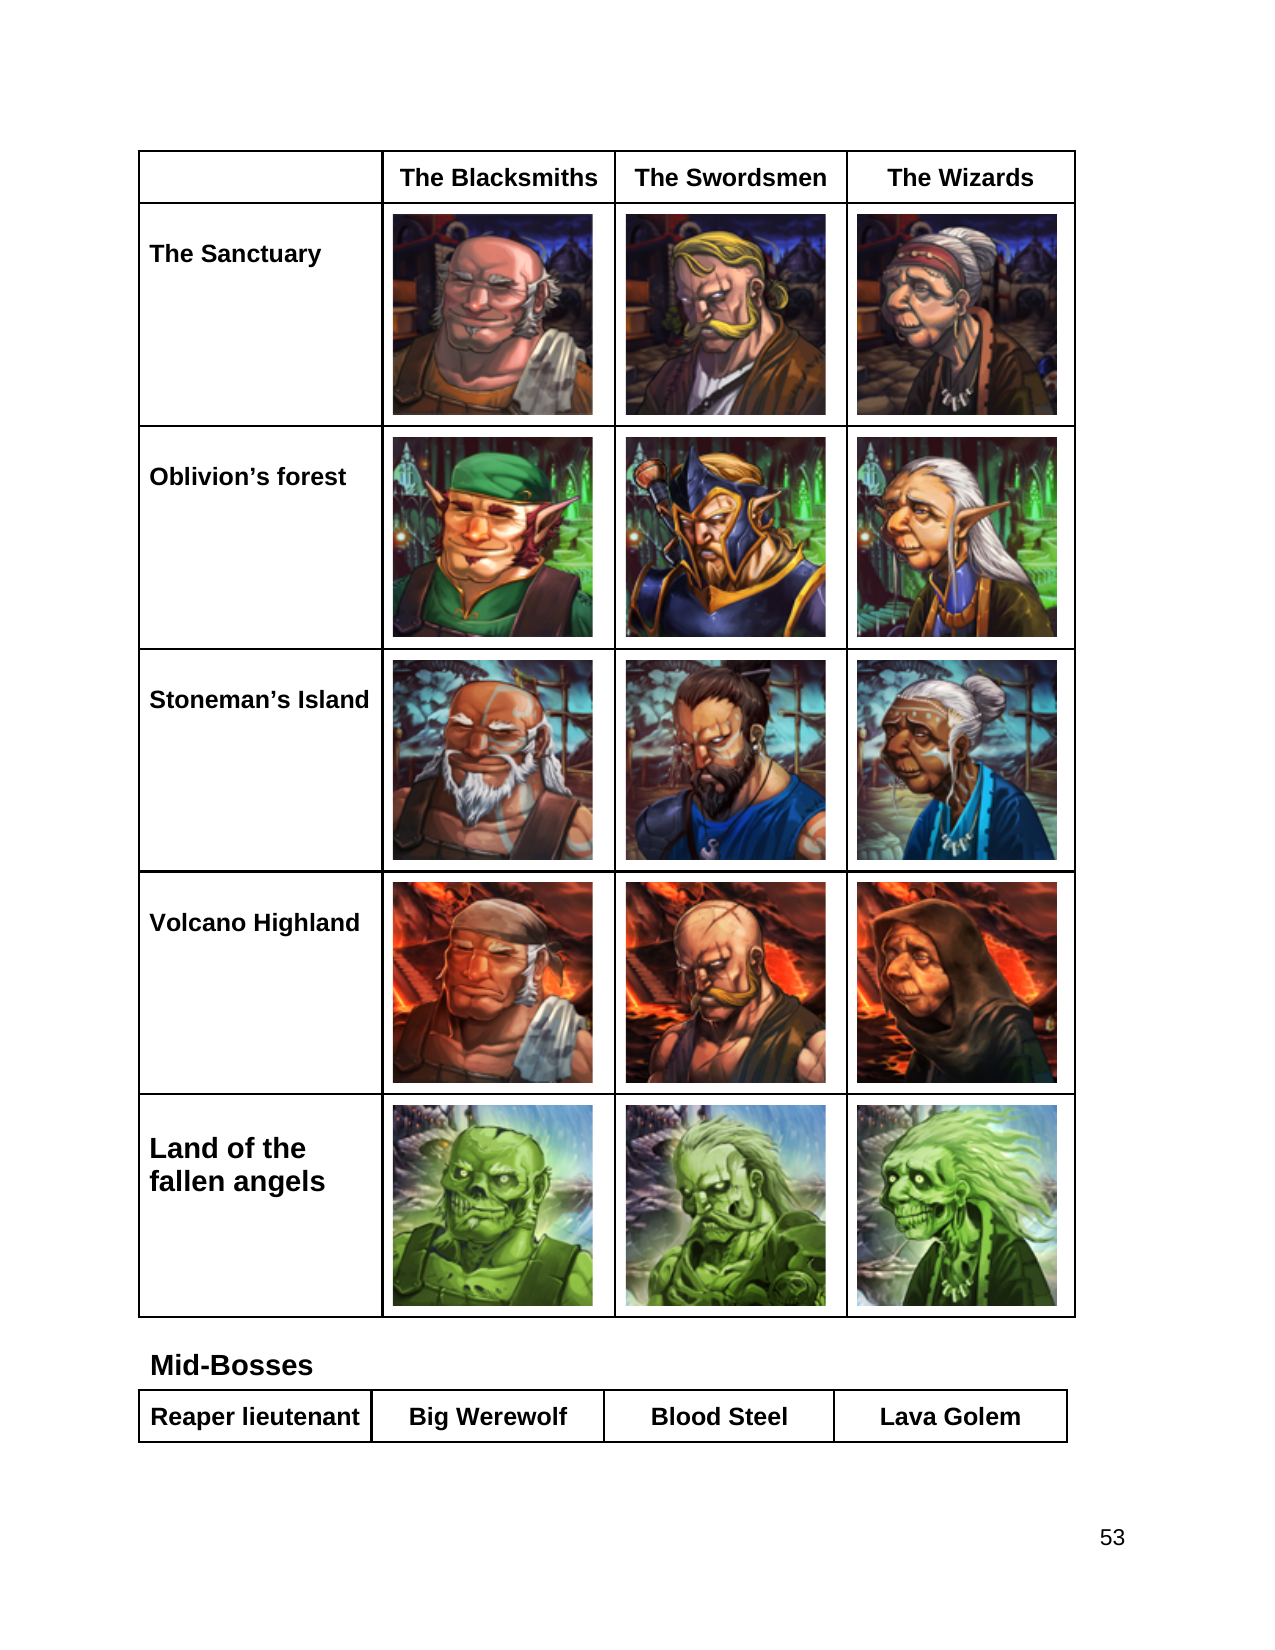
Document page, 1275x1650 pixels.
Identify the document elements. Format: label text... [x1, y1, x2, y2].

picture [857, 882, 1057, 1083]
table_cell [848, 427, 1074, 647]
picture [625, 437, 826, 637]
picture [392, 882, 593, 1083]
table_cell [616, 873, 846, 1093]
picture [392, 1105, 593, 1306]
picture [857, 1105, 1057, 1306]
table_header Blood Steel [605, 1391, 833, 1441]
table_cell [616, 204, 846, 424]
table_cell [384, 873, 614, 1093]
table_cell [848, 204, 1074, 424]
table_cell Oblivion’s forest [140, 427, 381, 647]
table_cell [384, 1095, 614, 1316]
table_cell [848, 873, 1074, 1093]
picture [625, 214, 826, 415]
picture [857, 214, 1057, 415]
picture [625, 660, 826, 860]
table_cell Volcano Highland [140, 873, 381, 1093]
table_cell Land of the fallen angels [140, 1095, 381, 1316]
picture [625, 882, 826, 1083]
picture [392, 660, 593, 860]
picture [857, 437, 1057, 637]
table_cell [384, 427, 614, 647]
picture [625, 1105, 826, 1306]
table_header Reaper lieutenant [140, 1391, 370, 1441]
table_header [140, 152, 381, 202]
table_cell Stoneman’s Island [140, 650, 381, 870]
picture [857, 660, 1057, 860]
table_cell [384, 650, 614, 870]
table_cell [384, 204, 614, 424]
table_cell [616, 650, 846, 870]
table_cell [848, 1095, 1074, 1316]
table_cell [848, 650, 1074, 870]
table_header Lava Golem [835, 1391, 1066, 1441]
table_header Big Werewolf [373, 1391, 603, 1441]
table_header The Swordsmen [616, 152, 846, 202]
table_cell [616, 1095, 846, 1316]
subtitle Mid-Bosses [150, 1347, 1125, 1381]
table_header The Blacksmiths [384, 152, 614, 202]
picture [392, 437, 593, 637]
table_cell [616, 427, 846, 647]
table_header The Wizards [848, 152, 1074, 202]
table_cell The Sanctuary [140, 204, 381, 424]
picture [392, 214, 593, 415]
